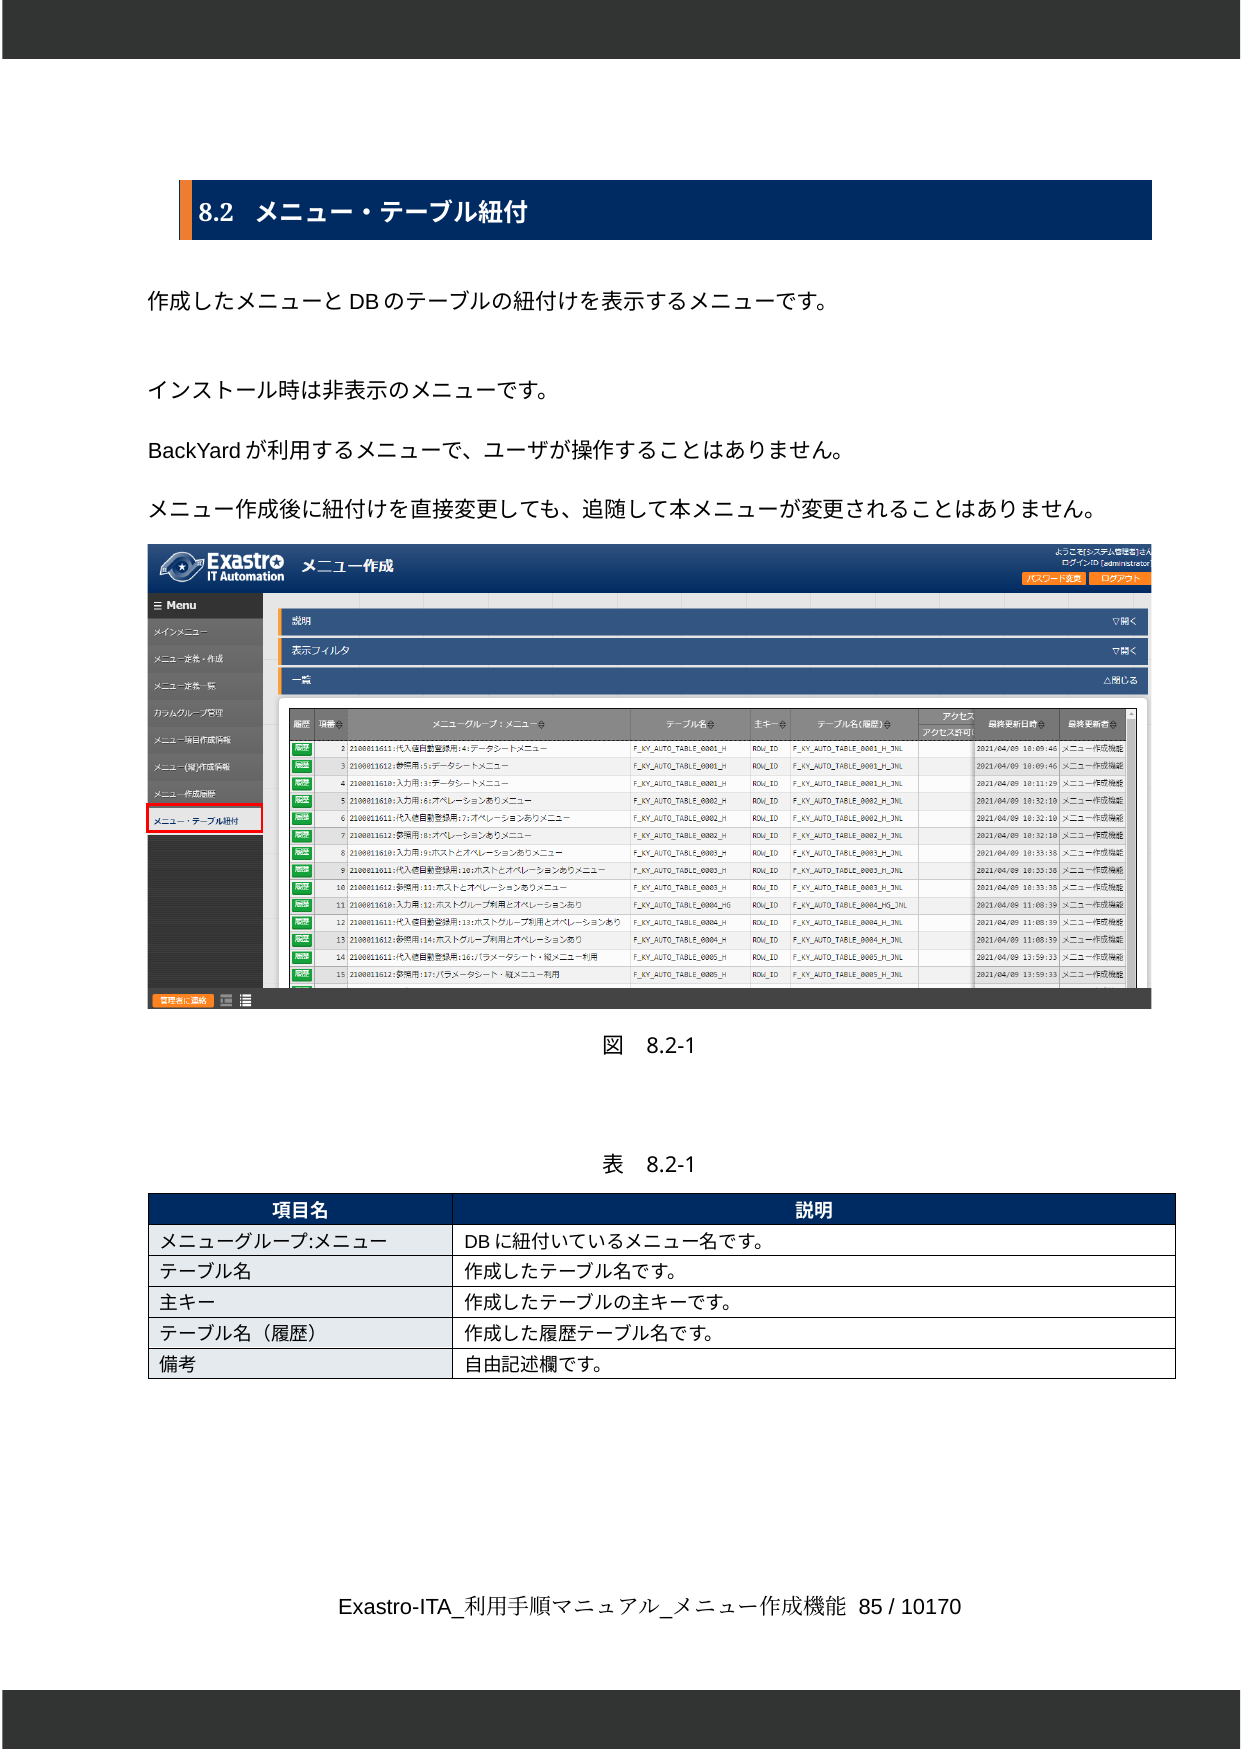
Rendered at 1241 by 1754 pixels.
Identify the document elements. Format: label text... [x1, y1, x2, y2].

table_cell 作成した履歴テーブル名です。 [453, 1318, 1175, 1347]
text 表 8.2-1 [148, 1134, 1152, 1193]
table_header 項目名 [149, 1194, 452, 1224]
table_header 説明 [453, 1194, 1175, 1224]
subtitle メニュー・テーブル紐付 [192, 180, 1152, 240]
text 作成したメニューとDBのテーブルの紐付けを表示するメニューです。 [148, 270, 1152, 329]
text 図 8.2-1 [148, 1014, 1152, 1074]
table_cell テーブル名（履歴） [149, 1318, 452, 1347]
table_cell テーブル名 [149, 1256, 452, 1286]
picture [147, 544, 1152, 1009]
picture [2, 1690, 1241, 1749]
text メニュー作成後に紐付けを直接変更しても、追随して本メニューが変更されることはありません。 [148, 478, 1152, 538]
table_cell 備考 [149, 1349, 452, 1378]
table_cell 自由記述欄です。 [453, 1349, 1175, 1378]
text BackYardが利用するメニューで、ユーザが操作することはありません。 [148, 419, 1152, 478]
picture [2, 0, 1241, 59]
table_cell 作成したテーブル名です。 [453, 1256, 1175, 1286]
table_cell メニューグループ:メニュー [149, 1225, 452, 1255]
table_cell 主キー [149, 1287, 452, 1317]
text インストール時は非表示のメニューです。 [148, 359, 1152, 419]
table_cell 作成したテーブルの主キーです。 [453, 1287, 1175, 1317]
picture [149, 806, 261, 830]
table_cell DBに紐付いているメニュー名です。 [453, 1225, 1175, 1255]
